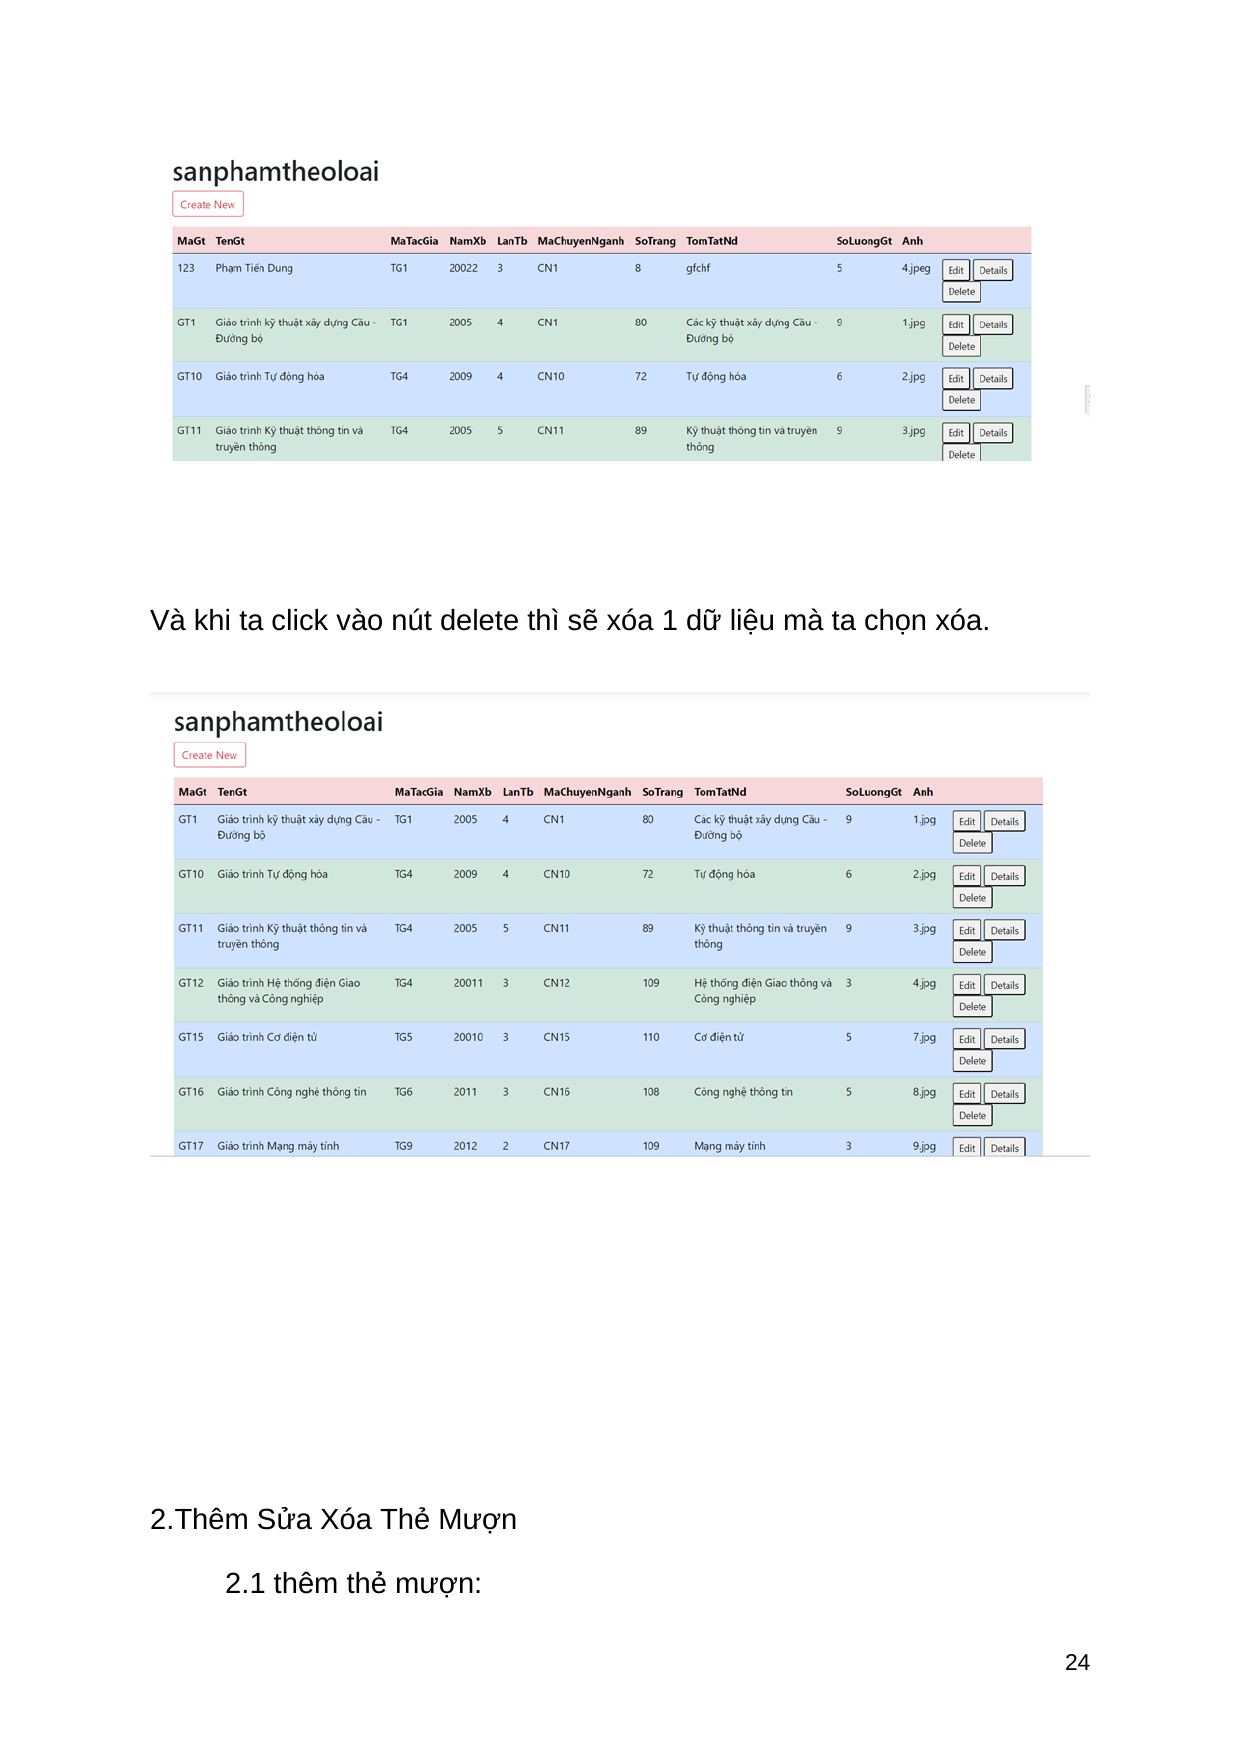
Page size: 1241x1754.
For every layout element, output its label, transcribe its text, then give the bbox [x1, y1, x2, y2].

text Và khi ta click vào nút delete thì sẽ xóa 1 dữ liệu mà ta chọn xóa. [150, 602, 1090, 636]
picture [150, 687, 1091, 1157]
text 2.Thêm Sửa Xóa Thẻ Mượn [150, 1502, 1090, 1536]
text 2.1 thêm thẻ mượn: [150, 1566, 1090, 1599]
picture [150, 150, 1091, 461]
